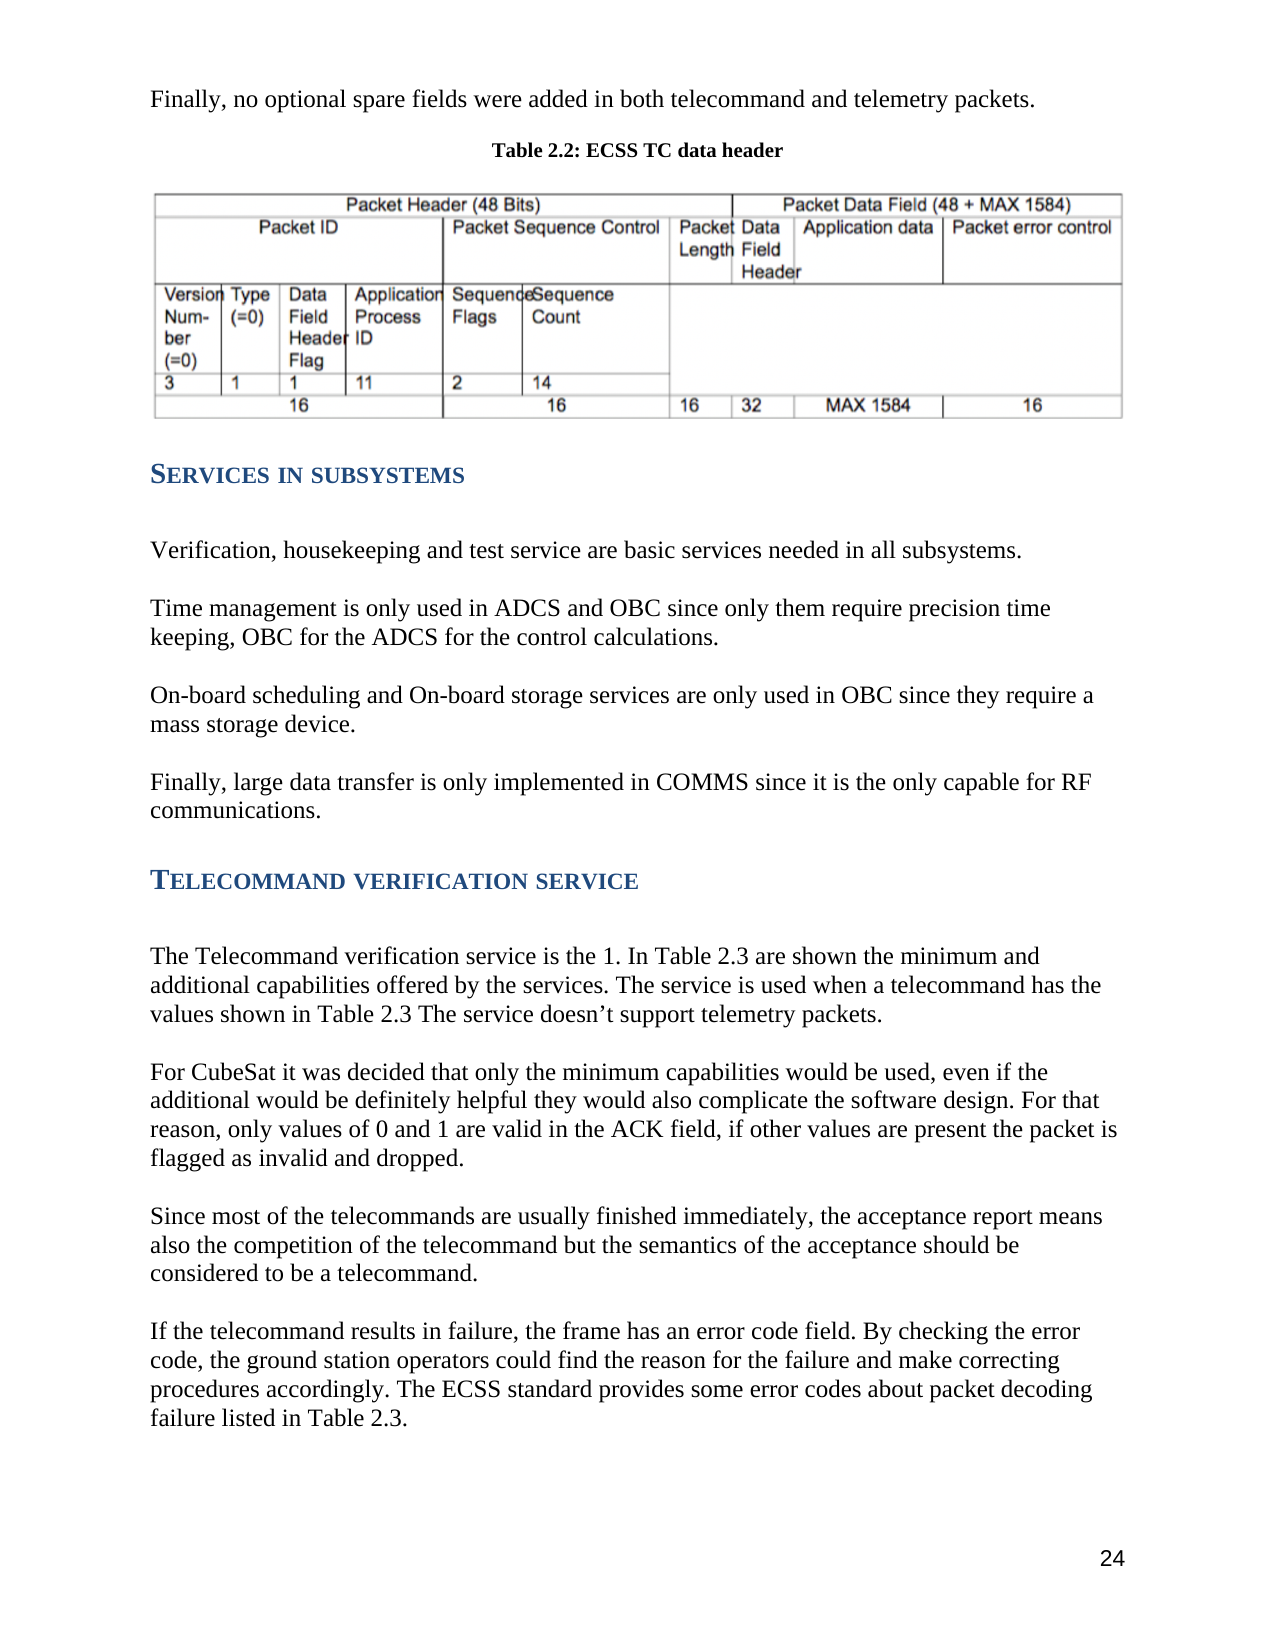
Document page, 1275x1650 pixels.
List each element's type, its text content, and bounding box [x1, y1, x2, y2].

text Finally, no optional spare fields were added in both telecommand and telemetry packets. [150, 84, 1125, 113]
text Table 2.2: ECSS TC data header [150, 138, 1125, 162]
text Verification, housekeeping and test service are basic services needed in all subsystems. [150, 536, 1125, 564]
text If the telecommand results in failure, the frame has an error code field. By checking the error code, the ground station operators could find the reason for the failure and make correcting procedures accordingly. The ECSS standard provides some error codes about packet decoding failure listed in Table 2.3. [150, 1316, 1125, 1431]
text On-board scheduling and On-board storage services are only used in OBC since they require a mass storage device. [150, 680, 1125, 738]
subtitle Telecommand verification service [150, 862, 1089, 895]
text Time management is only used in ADCS and OBC since only them require precision time keeping, OBC for the ADCS for the control calculations. [150, 593, 1125, 651]
subtitle Services in subsystems [150, 456, 1089, 490]
text The Telecommand verification service is the 1. In Table 2.3 are shown the minimum and additional capabilities offered by the services. The service is used when a telecommand has the values shown in Table 2.3 The service doesn’t support telemetry packets. [150, 941, 1125, 1028]
picture [150, 191, 1125, 419]
text For CubeSat it was decided that only the minimum capabilities would be used, even if the additional would be definitely helpful they would also complicate the software design. For that reason, only values of 0 and 1 are valid in the ACK field, if other values are present the packet is flagged as invalid and dropped. [150, 1057, 1125, 1172]
text Finally, large data transfer is only implemented in COMMS since it is the only capable for RF communications. [150, 767, 1125, 824]
text Since most of the telecommands are usually finished immediately, the acceptance report means also the competition of the telecommand but the semantics of the acceptance should be considered to be a telecommand. [150, 1201, 1125, 1287]
